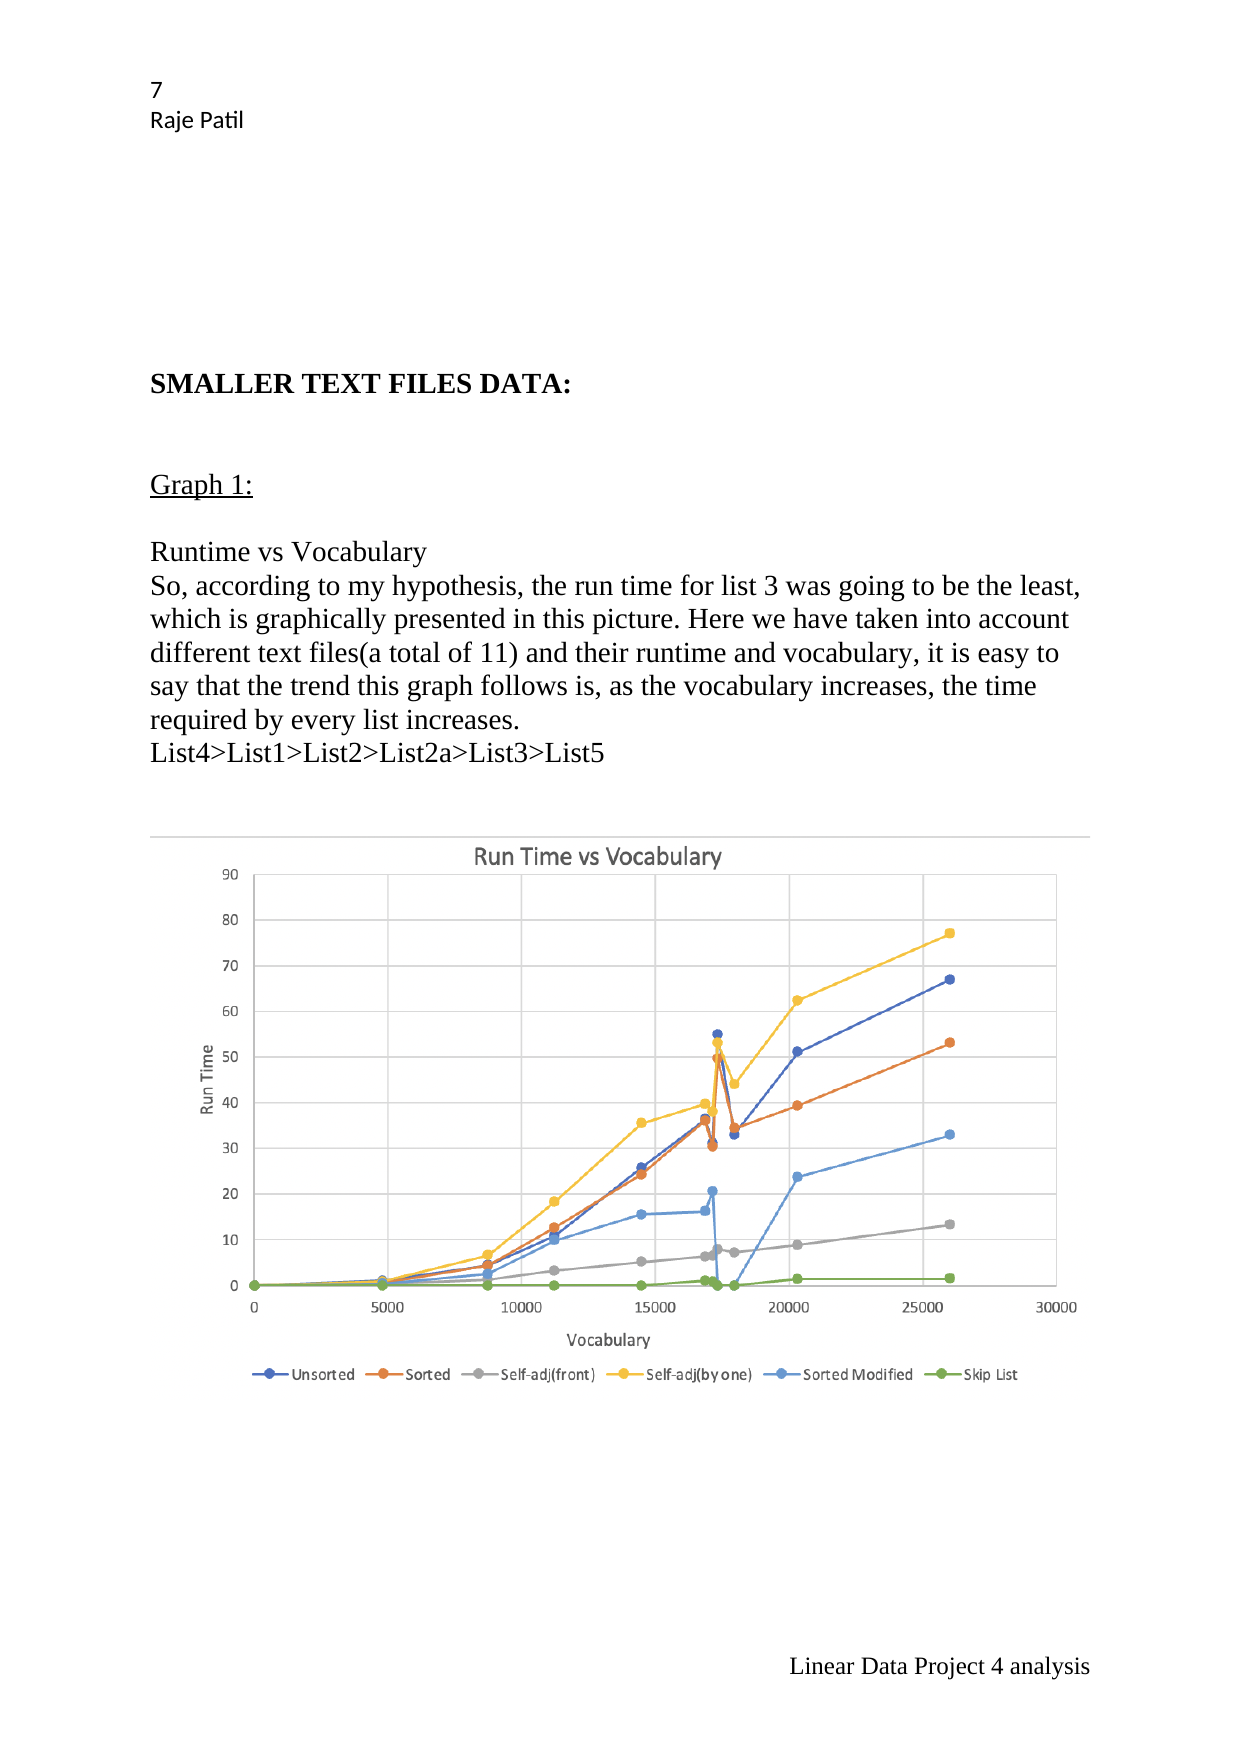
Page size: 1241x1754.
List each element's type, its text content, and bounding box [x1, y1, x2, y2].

picture [150, 836, 1091, 1400]
text List4>List1>List2>List2a>List3>List5 [150, 736, 1090, 769]
text Runtime vs Vocabulary [150, 534, 1090, 568]
text So, according to my hypothesis, the run time for list 3 was going to be the least, which is graphically presented in this picture. Here we have taken into account different text files(a total of 11) and their runtime and vocabulary, it is easy to say that the trend this graph follows is, as the vocabulary increases, the time required by every list increases. [150, 568, 1090, 736]
text SMALLER TEXT FILES DATA: [150, 367, 1090, 400]
text Graph 1: [150, 467, 1090, 501]
